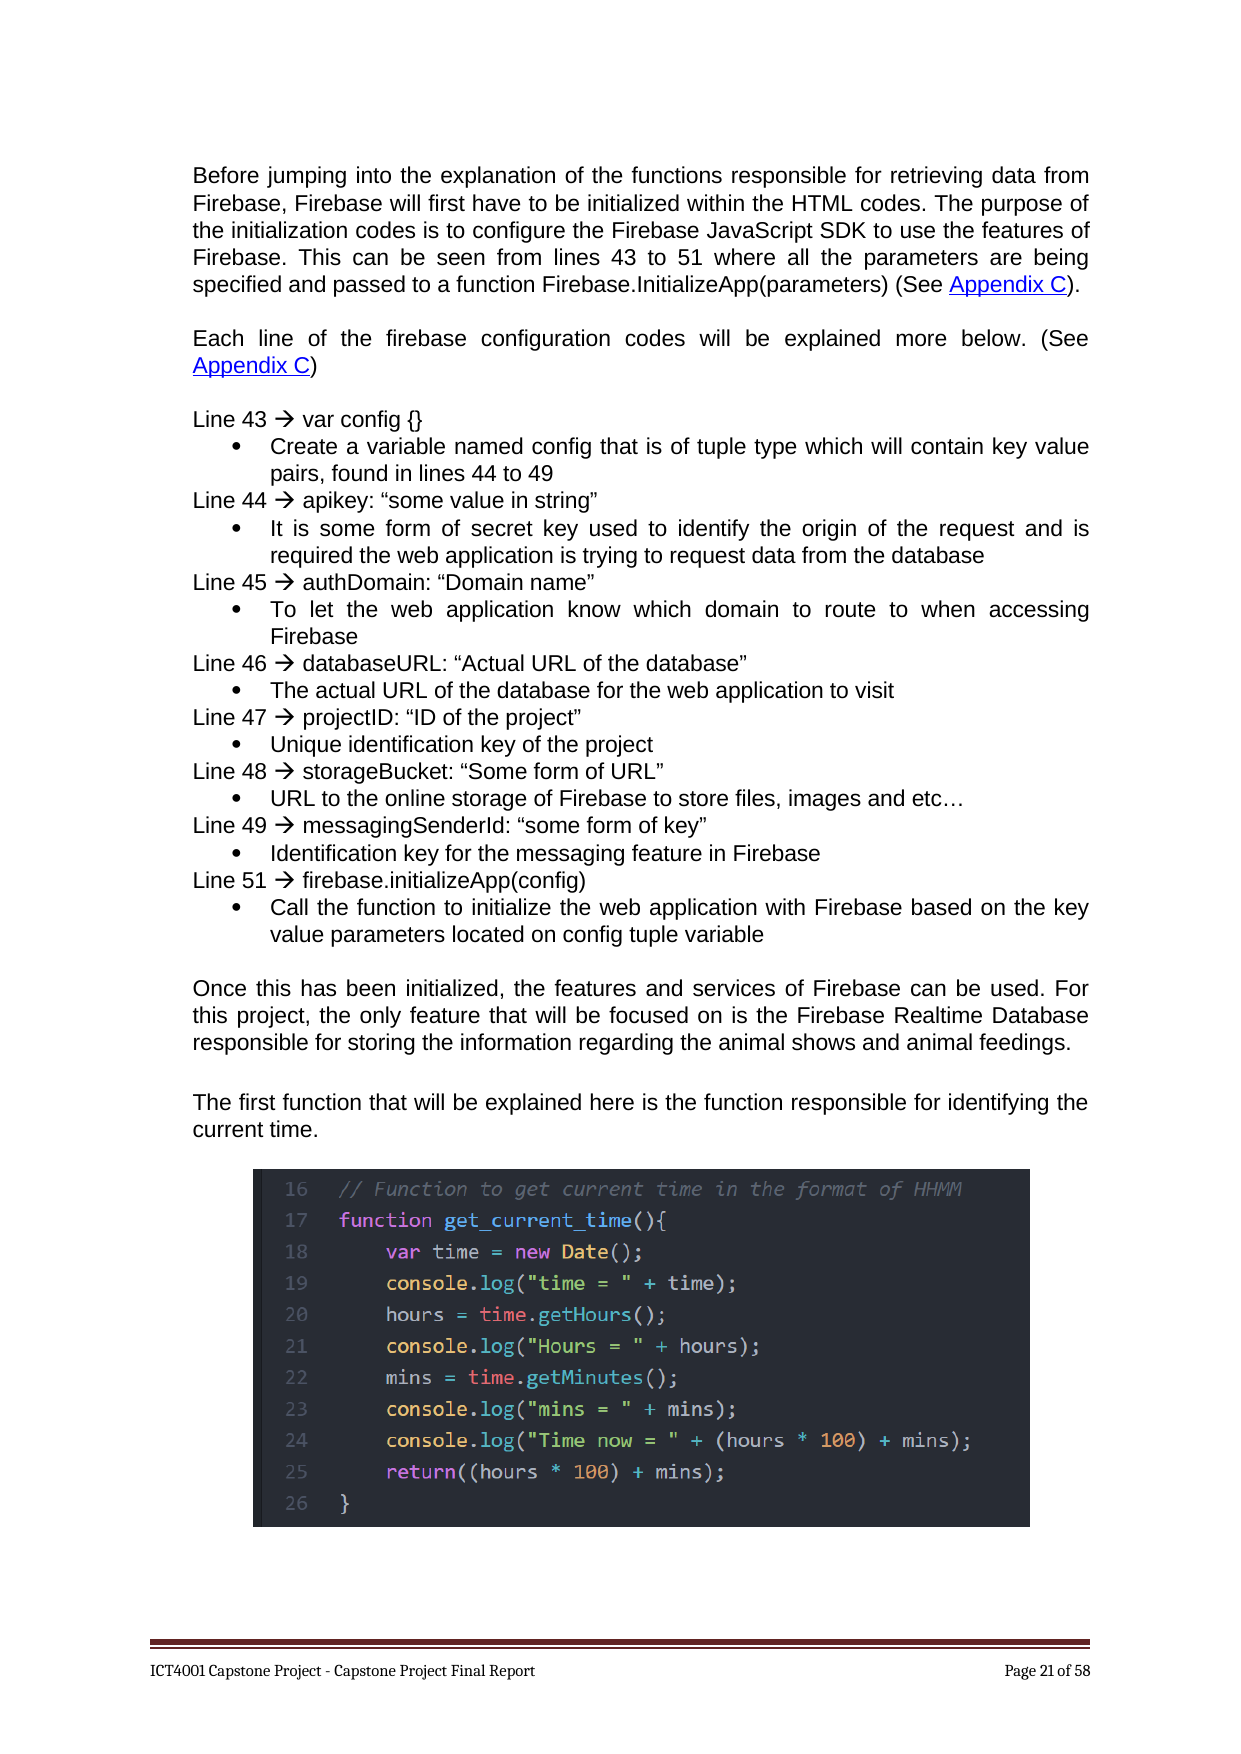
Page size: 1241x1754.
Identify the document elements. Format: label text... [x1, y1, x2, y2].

list The actual URL of the database for the web application to visit [232, 677, 1090, 703]
text Line 48 storageBucket: “Some form of URL” [192, 758, 1090, 785]
text Line 49 messagingSenderId: “some form of key” [192, 812, 1090, 839]
list Identification key for the messaging feature in Firebase [232, 839, 1090, 866]
list Call the function to initialize the web application with Firebase based on the key value parameters located on config tuple variable [232, 894, 1090, 947]
list Create a variable named config that is of tuple type which will contain key value pairs, found in lines 44 to 49 [232, 433, 1090, 487]
picture [253, 1169, 1030, 1527]
text Line 45 authDomain: “Domain name” [192, 569, 1090, 595]
list Unique identification key of the project [232, 731, 1090, 758]
text Line 43 var config {} [192, 406, 1090, 433]
text Line 44 apikey: “some value in string” [192, 487, 1090, 514]
text Once this has been initialized, the features and services of Firebase can be used. For this project, the only feature that will be focused on is the Firebase Realtime Database responsible for storing the information regarding the animal shows and animal feedings. [192, 975, 1090, 1056]
list It is some form of secret key used to identify the origin of the request and is required the web application is trying to request data from the database [232, 514, 1090, 568]
text Line 51 firebase.initializeApp(config) [192, 867, 1090, 893]
text Each line of the firebase configuration codes will be explained more below. (See Appendix C) [192, 325, 1090, 378]
text Line 46 databaseURL: “Actual URL of the database” [192, 650, 1090, 676]
text The first function that will be explained here is the function responsible for identifying the current time. [192, 1088, 1090, 1142]
list To let the web application know which domain to route to when accessing Firebase [232, 596, 1090, 649]
text Line 47 projectID: “ID of the project” [192, 704, 1090, 731]
text Before jumping into the explanation of the functions responsible for retrieving data from Firebase, Firebase will first have to be initialized within the HTML codes. The purpose of the initialization codes is to configure the Firebase JavaScript SDK to use the features of Firebase. This can be seen from lines 43 to 51 where all the parameters are being specified and passed to a function Firebase.InitializeApp(parameters) (See Appendix C). [192, 162, 1090, 297]
list URL to the online storage of Firebase to store files, images and etc… [232, 785, 1090, 812]
